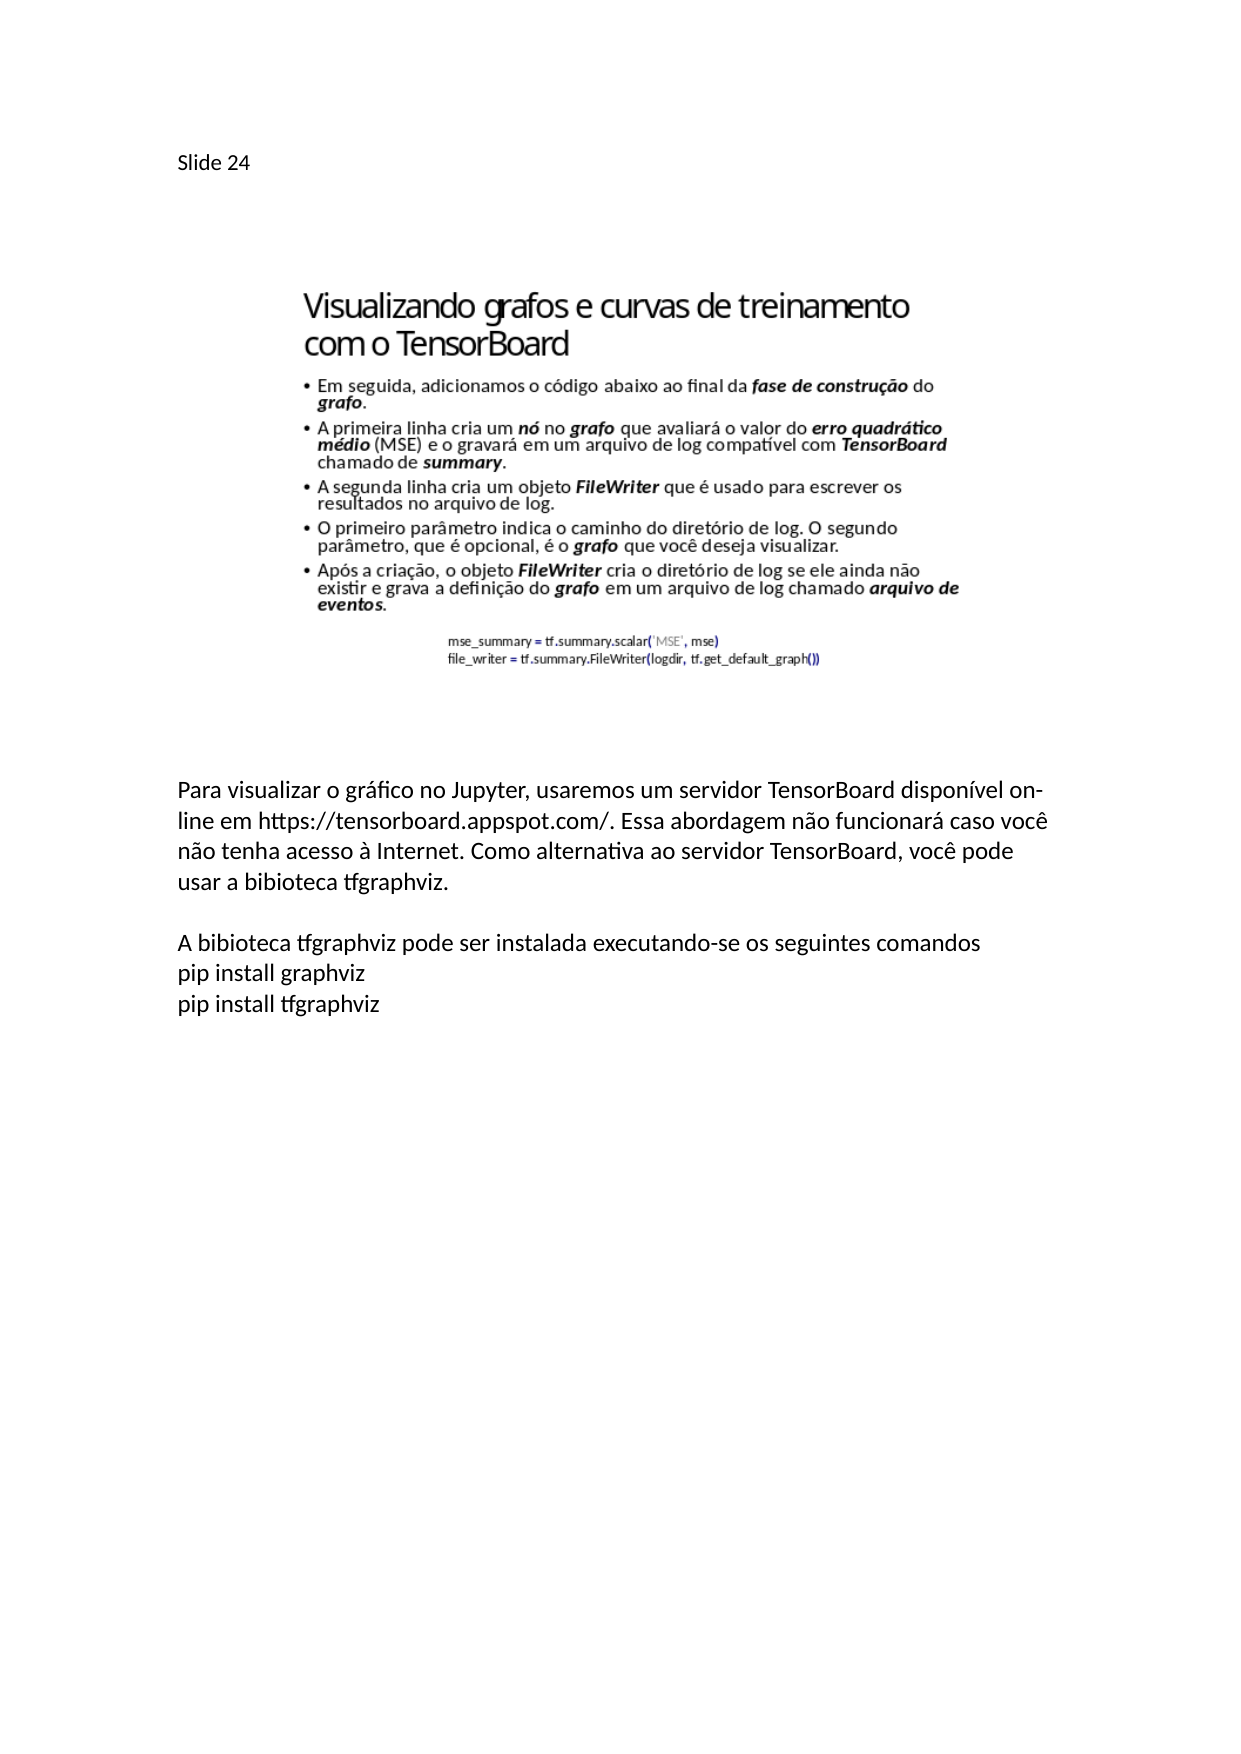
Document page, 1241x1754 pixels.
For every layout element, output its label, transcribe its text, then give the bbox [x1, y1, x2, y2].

text Para visualizar o gráfico no Jupyter, usaremos um servidor TensorBoard disponível on-line em https://tensorboard.appspot.com/. Essa abordagem não funcionará caso você não tenha acesso à Internet. Como alternativa ao servidor TensorBoard, você pode usar a bibioteca tfgraphviz. [177, 774, 1063, 897]
text A bibioteca tfgraphviz pode ser instalada executando-se os seguintes comandos [177, 927, 1063, 958]
text Slide 24 [177, 148, 1063, 176]
text pip install tfgraphviz [177, 988, 1063, 1019]
text pip install graphviz [177, 958, 1063, 988]
